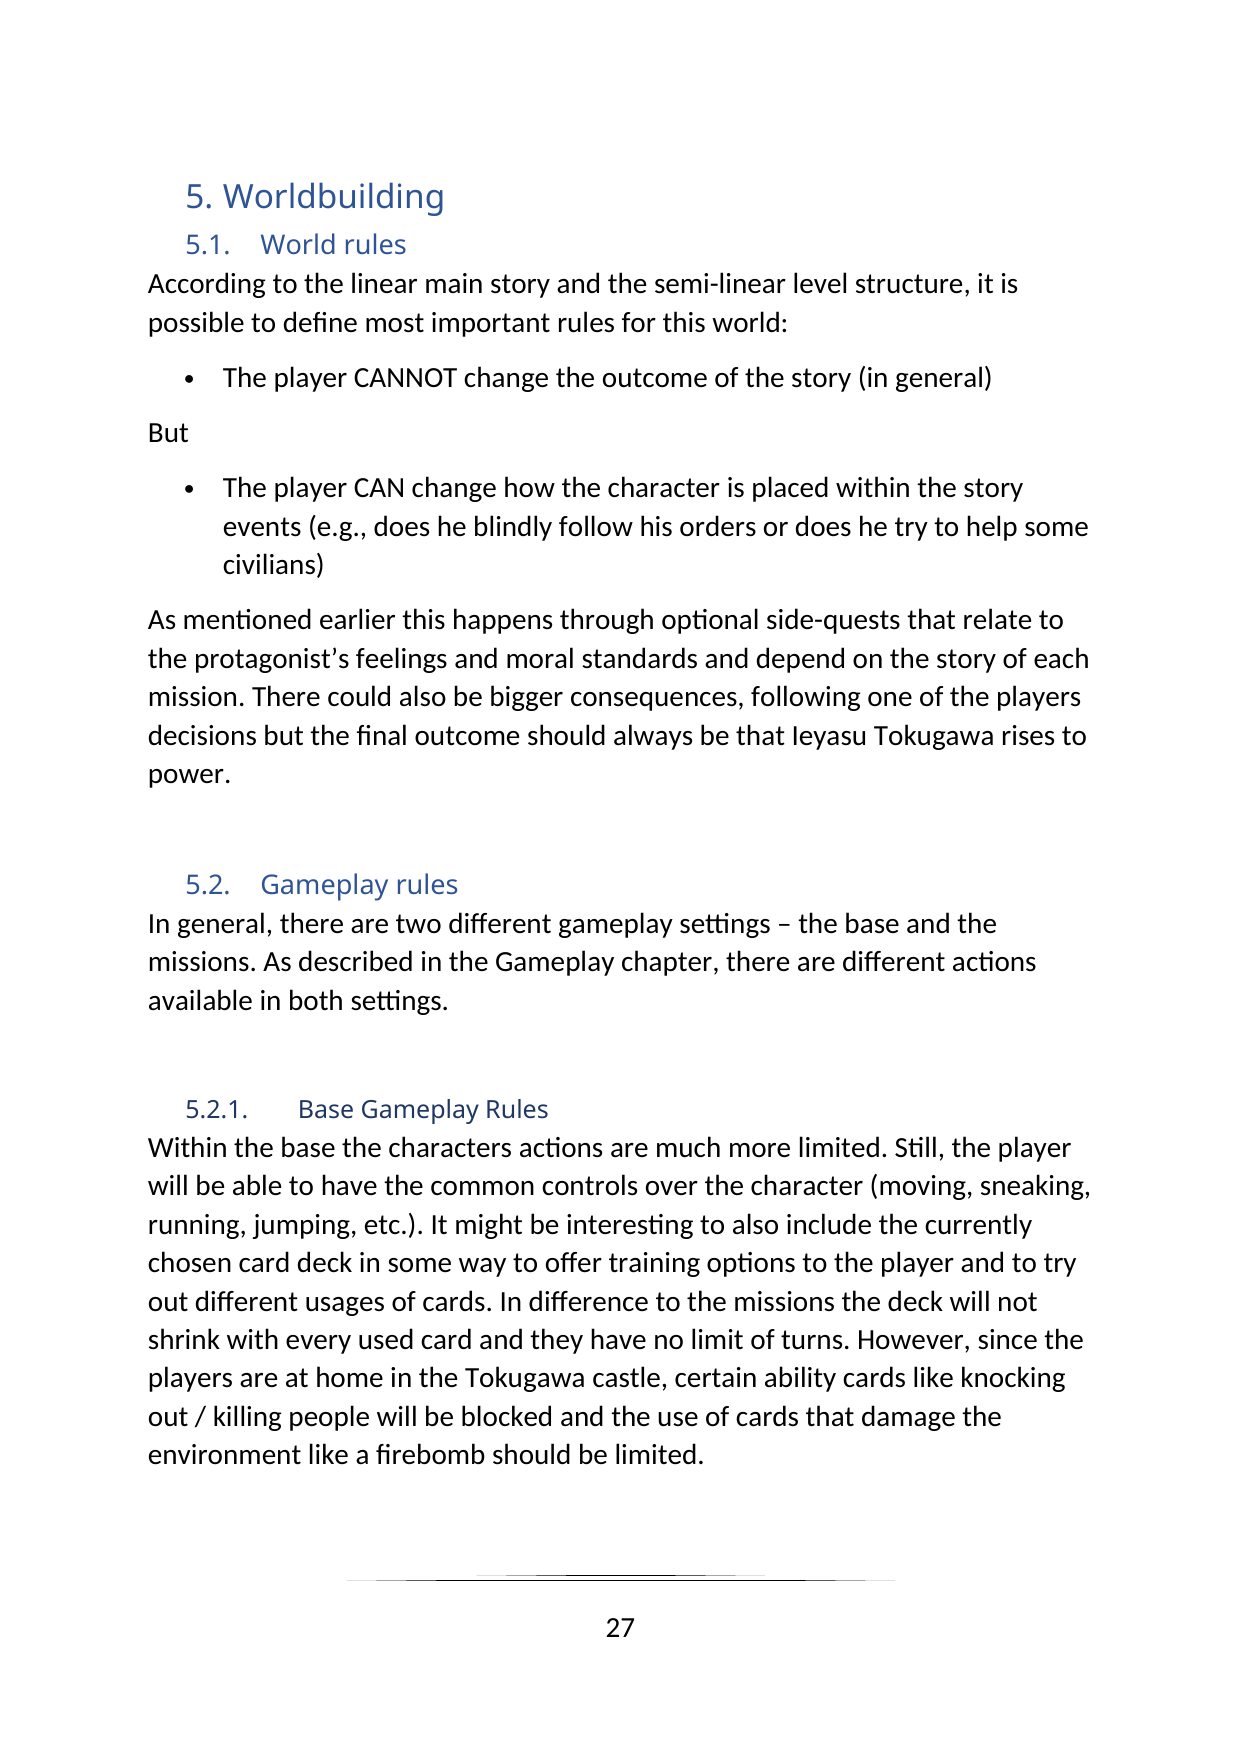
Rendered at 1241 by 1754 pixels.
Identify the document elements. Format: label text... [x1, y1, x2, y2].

subtitle Base Gameplay Rules [185, 1092, 1093, 1126]
text According to the linear main story and the semi-linear level structure, it is possible to define most important rules for this world: [148, 266, 1093, 339]
subtitle World rules [185, 226, 1093, 263]
text Within the base the characters actions are much more limited. Still, the player will be able to have the common controls over the character (moving, sneaking, running, jumping, etc.). It might be interesting to also include the currently chosen card deck in some way to offer training options to the player and to try out different usages of cards. In difference to the missions the deck will not shrink with every used card and they have no limit of turns. However, since the players are at home in the Tokugawa castle, certain ability cards like knocking out / killing people will be blocked and the use of cards that damage the environment like a firebomb should be limited. [148, 1129, 1093, 1472]
subtitle Worldbuilding [185, 173, 1093, 218]
list The player CANNOT change the outcome of the story (in general) [185, 359, 1093, 395]
text As mentioned earlier this happens through optional side-quests that relate to the protagonist’s feelings and moral standards and depend on the story of each mission. There could also be bigger consequences, following one of the players decisions but the final outcome should always be that Ieyasu Tokugawa rises to power. [148, 601, 1093, 791]
text But [148, 414, 1093, 450]
subtitle Gameplay rules [185, 865, 1093, 902]
text In general, there are two different gameplay settings – the base and the missions. As described in the Gameplay chapter, there are different actions available in both settings. [148, 905, 1093, 1017]
list The player CAN change how the character is placed within the story events (e.g., does he blindly follow his orders or does he try to help some civilians) [185, 469, 1093, 582]
